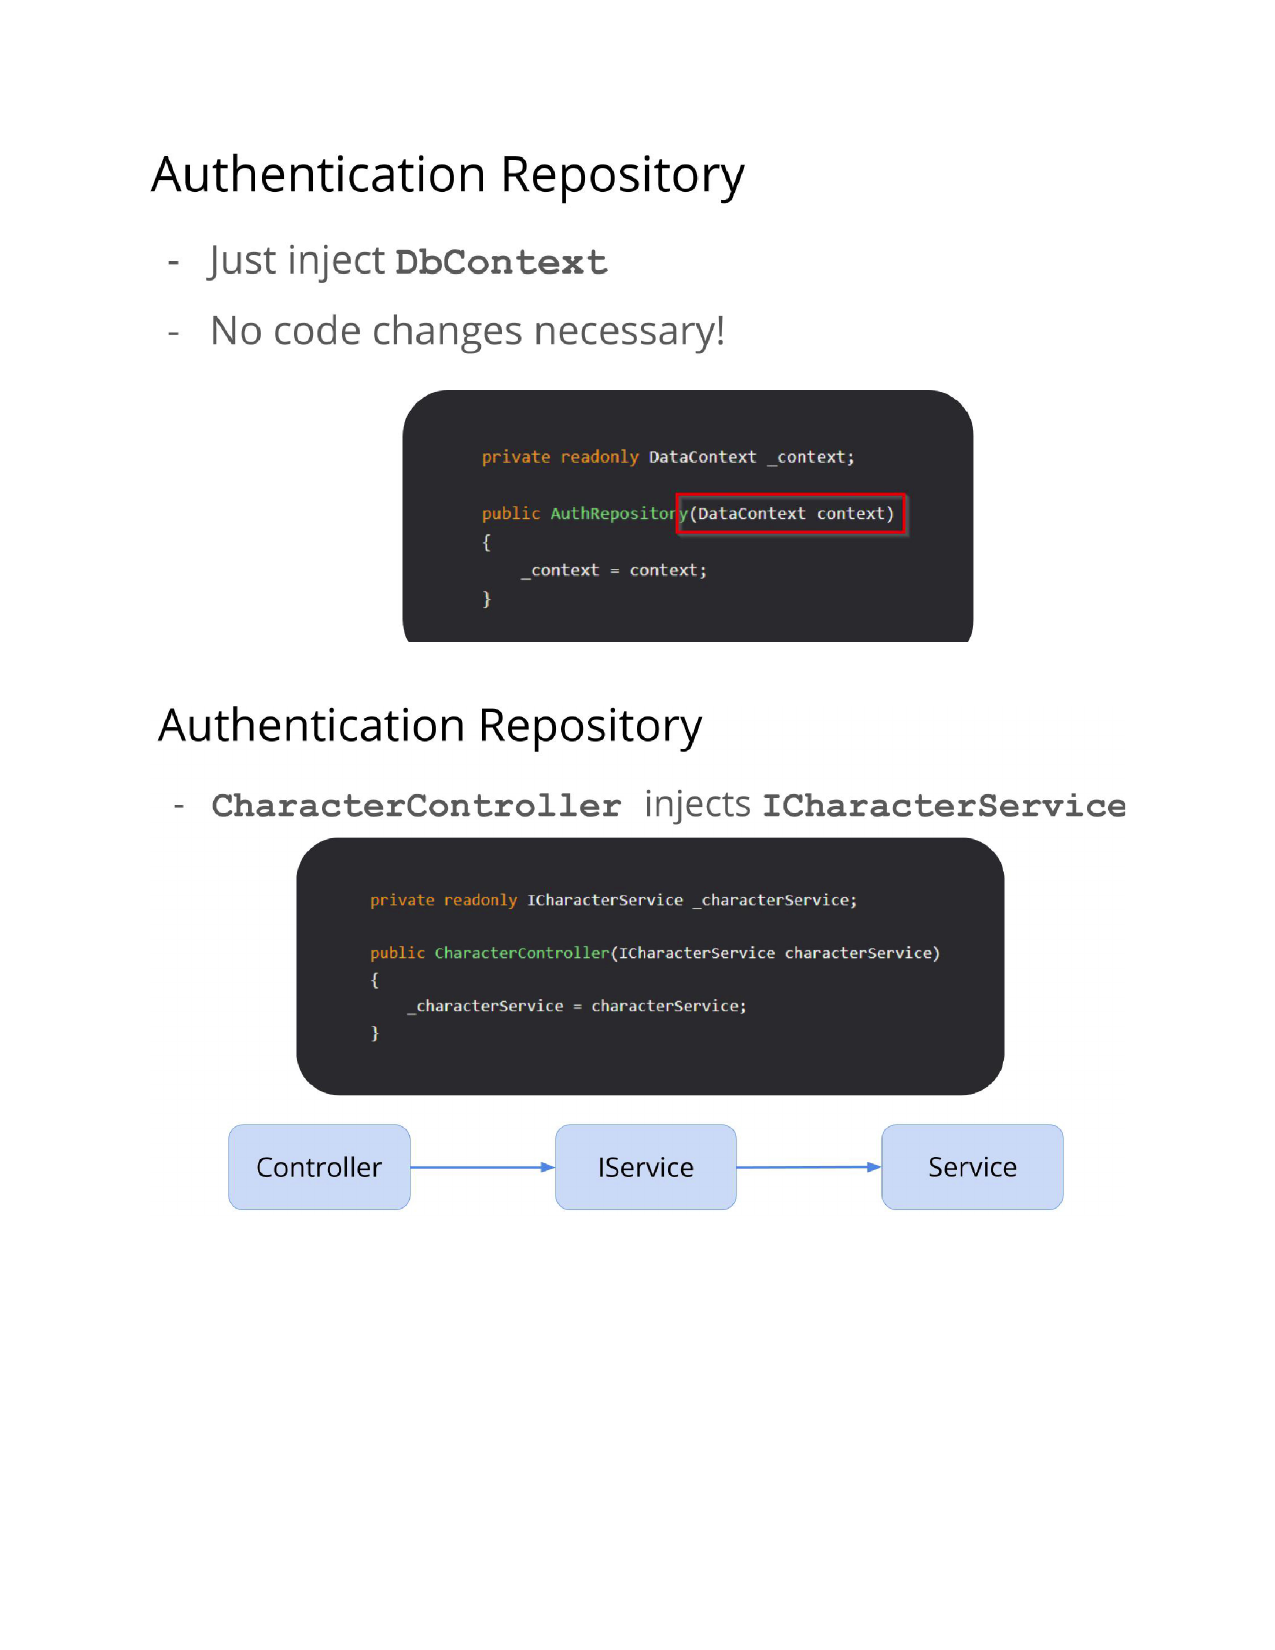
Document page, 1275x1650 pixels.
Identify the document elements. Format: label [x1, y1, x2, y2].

picture [150, 150, 976, 642]
picture [150, 706, 1125, 1216]
